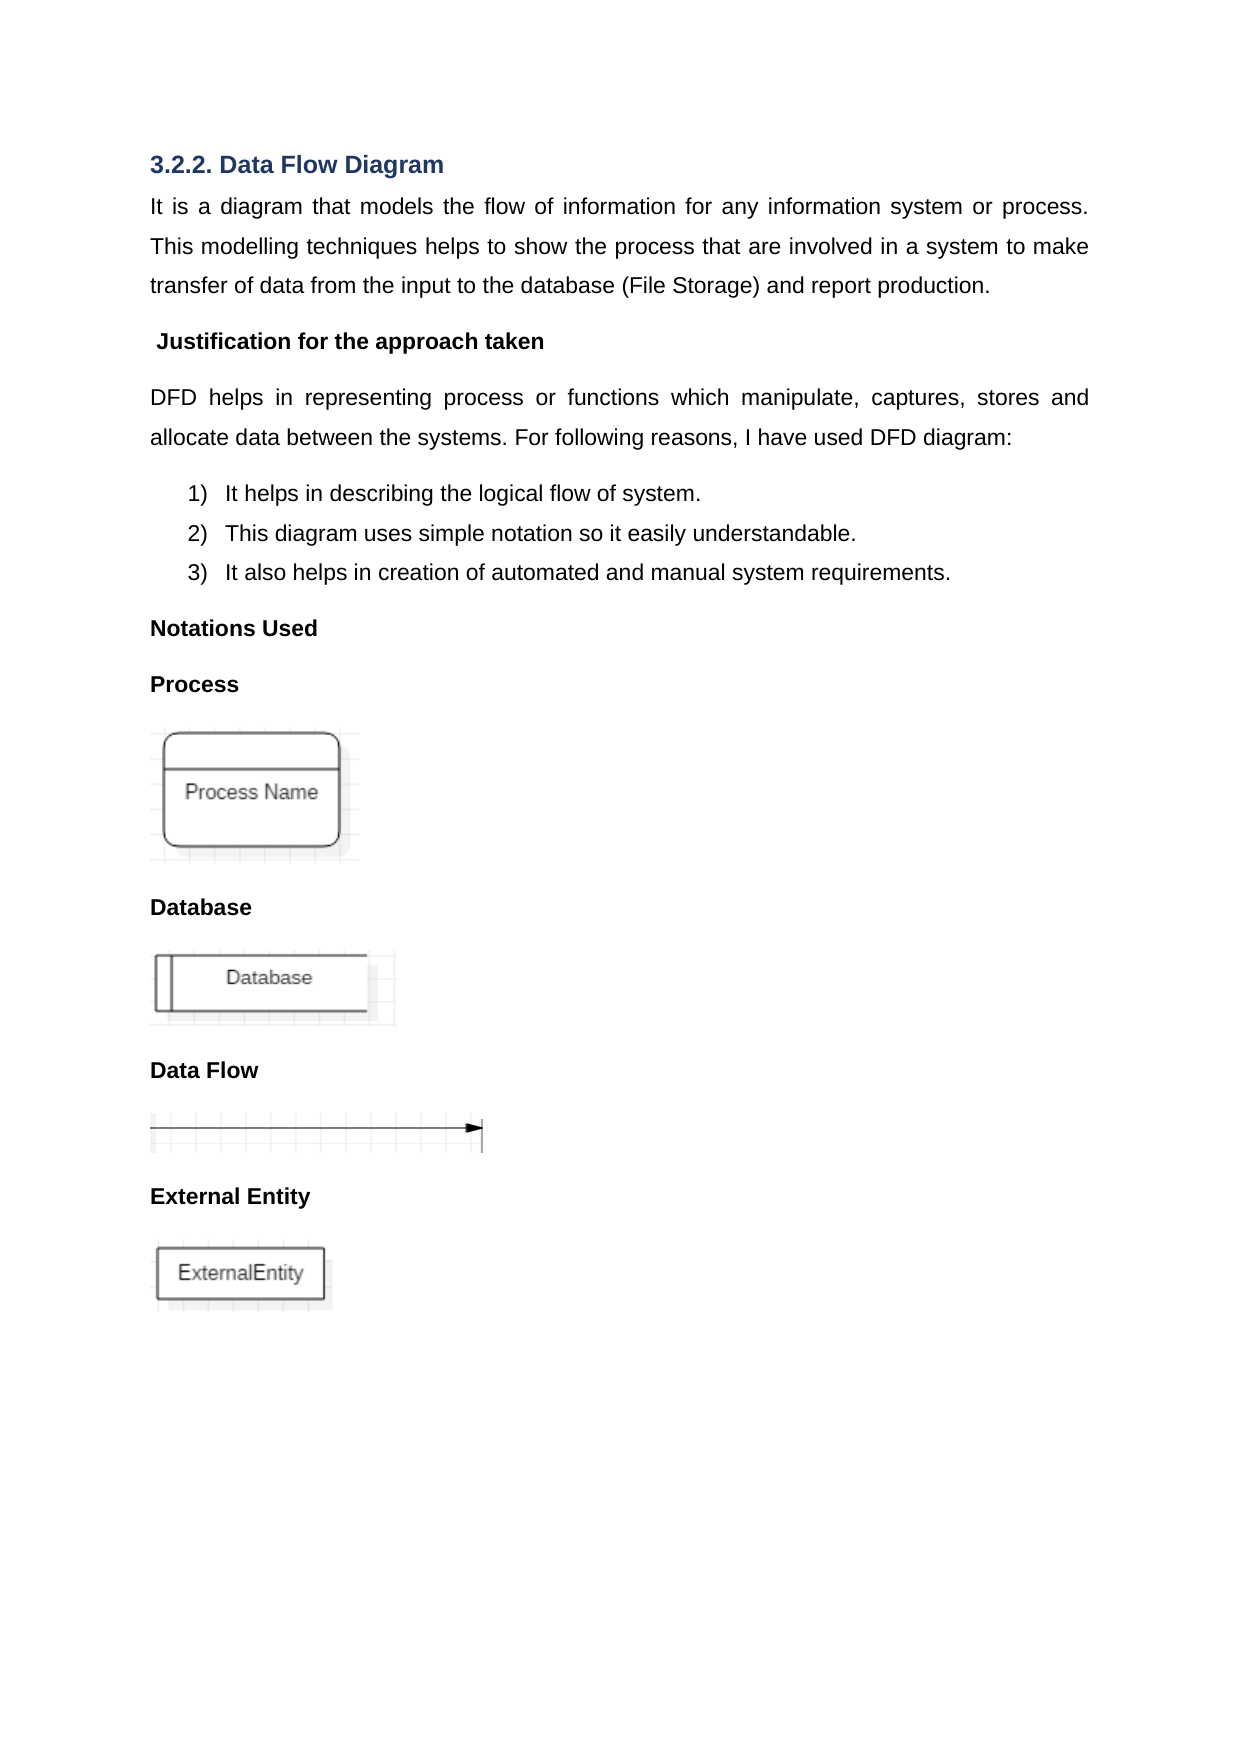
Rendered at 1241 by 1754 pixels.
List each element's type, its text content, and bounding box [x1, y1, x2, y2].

subtitle 3.2.2. Data Flow Diagram [150, 150, 1090, 179]
picture [150, 1113, 483, 1153]
text DFD helps in representing process or functions which manipulate, captures, stores and allocate data between the systems. For following reasons, I have used DFD diagram: [150, 384, 1090, 450]
text Justification for the approach taken [150, 328, 1090, 354]
picture [150, 1239, 333, 1312]
list It helps in describing the logical flow of system. [187, 480, 1090, 506]
text Data Flow [150, 1057, 1090, 1084]
text Database [150, 894, 1090, 920]
list This diagram uses simple notation so it easily understandable. [187, 519, 1090, 546]
list It also helps in creation of automated and manual system requirements. [187, 559, 1090, 585]
picture [150, 950, 397, 1027]
picture [150, 727, 360, 864]
text Notations Used [150, 615, 1090, 641]
text It is a diagram that models the flow of information for any information system or process. This modelling techniques helps to show the process that are involved in a system to make transfer of data from the input to the database (File Storage) and report production. [150, 193, 1090, 298]
text Process [150, 671, 1090, 698]
text External Entity [150, 1183, 1090, 1209]
